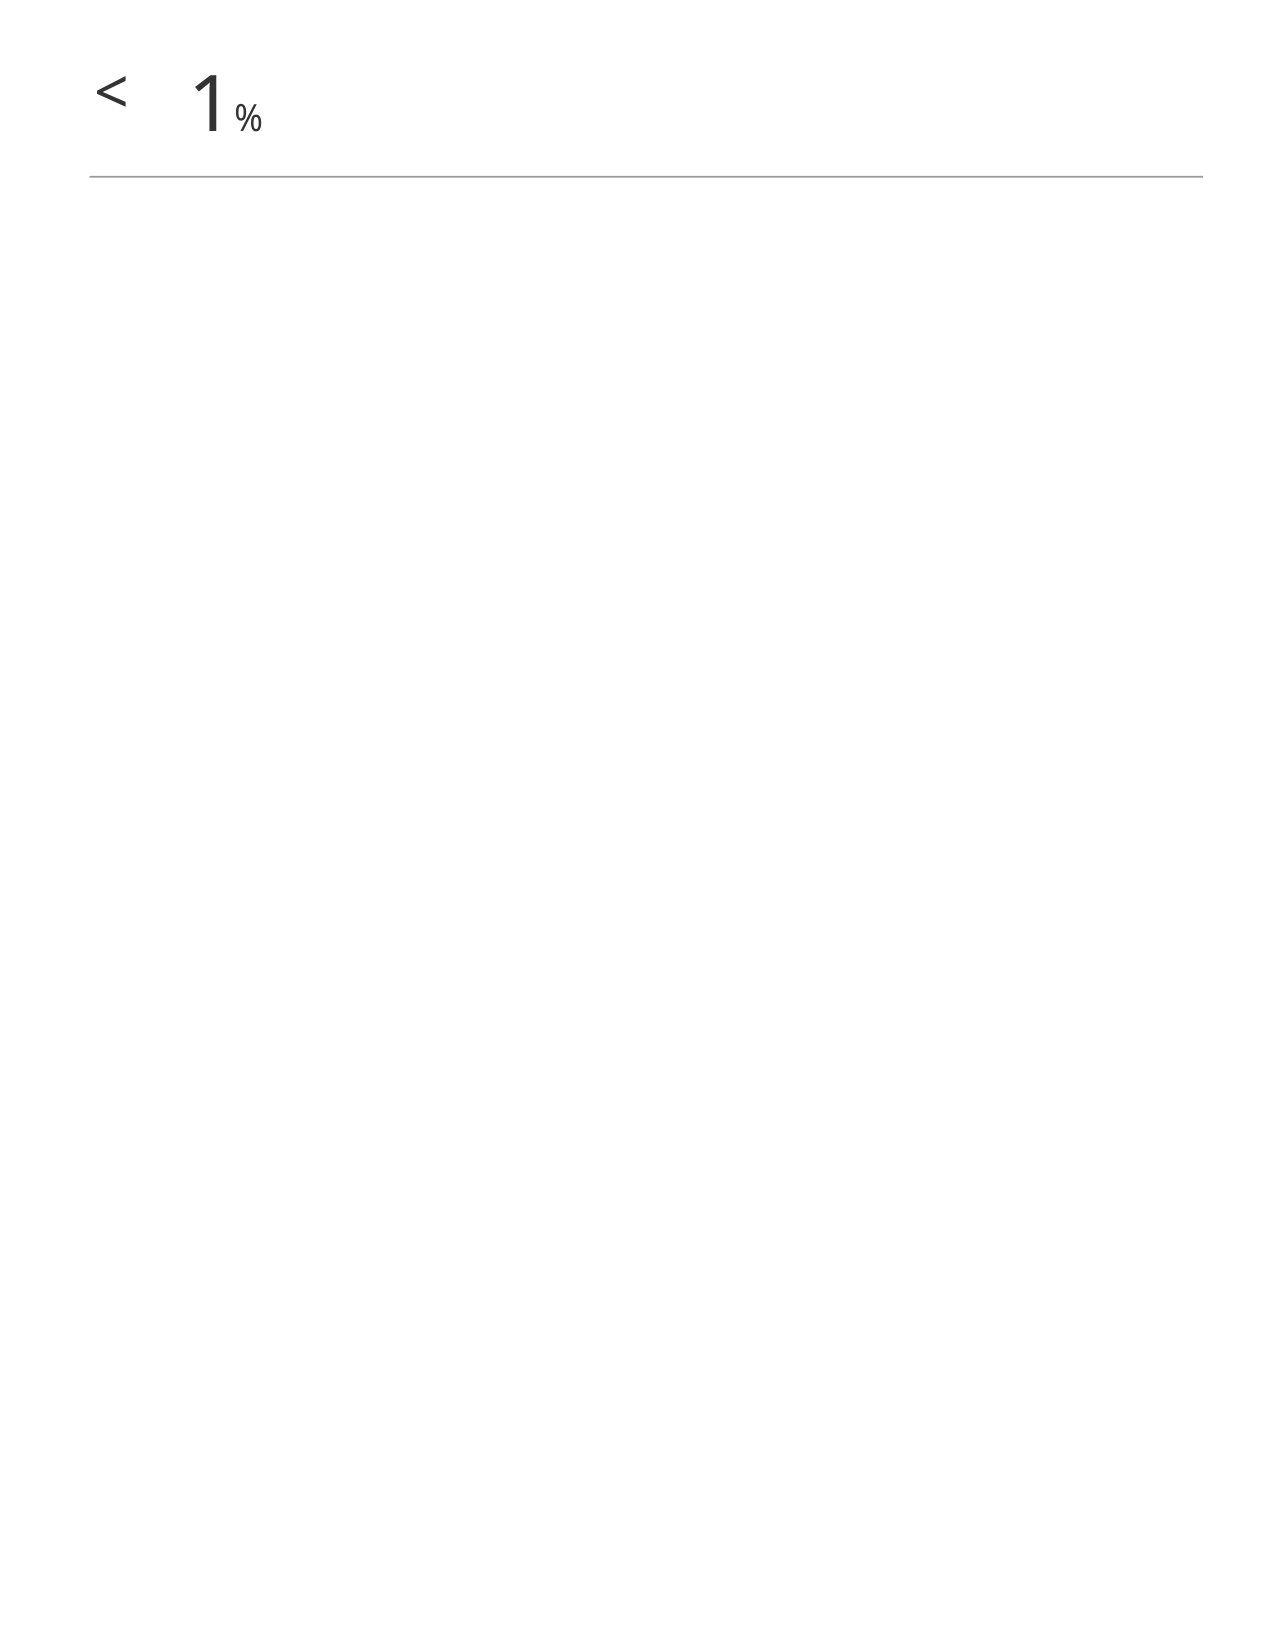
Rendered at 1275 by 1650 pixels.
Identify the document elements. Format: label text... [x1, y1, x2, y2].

text <1% [188, 48, 1026, 154]
text <1% [94, 48, 147, 133]
